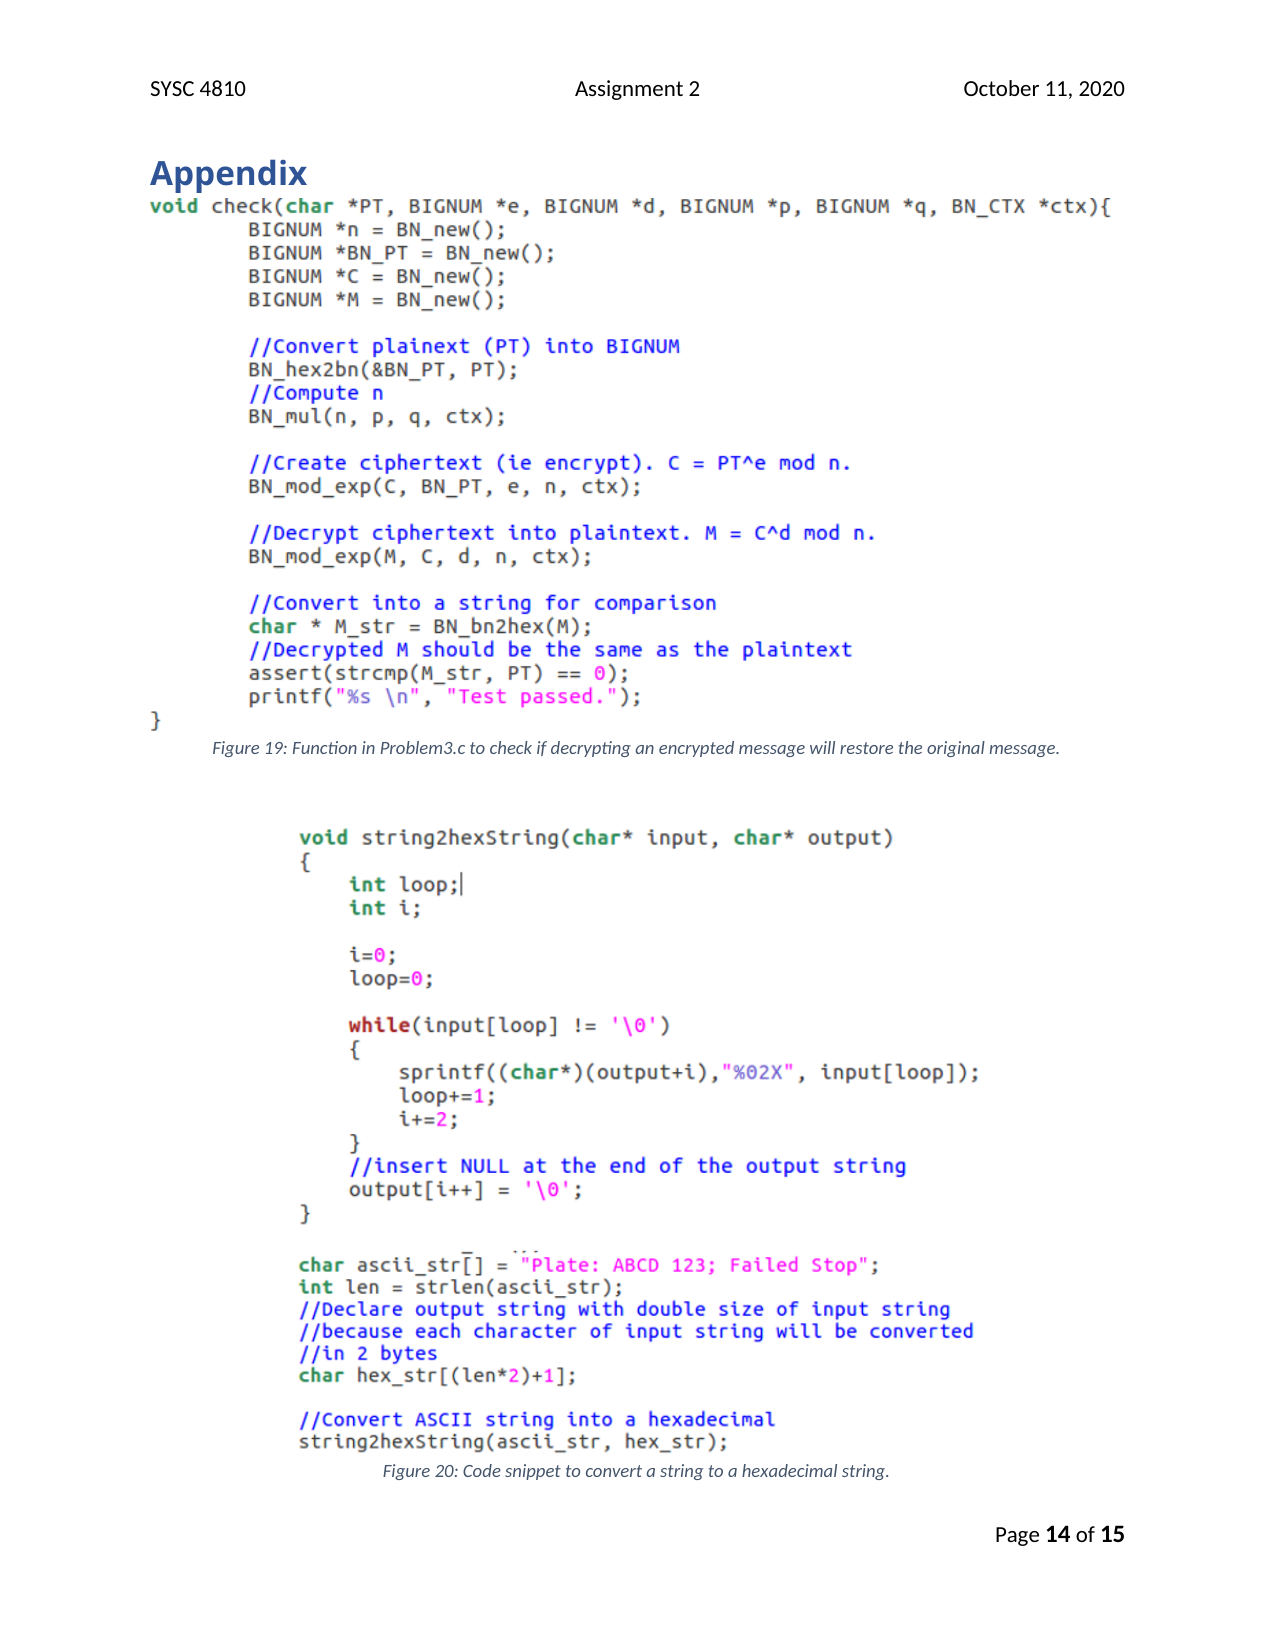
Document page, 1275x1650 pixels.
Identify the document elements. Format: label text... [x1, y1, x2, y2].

picture [150, 198, 1125, 735]
subtitle Appendix [150, 150, 1125, 195]
picture [291, 827, 984, 1458]
